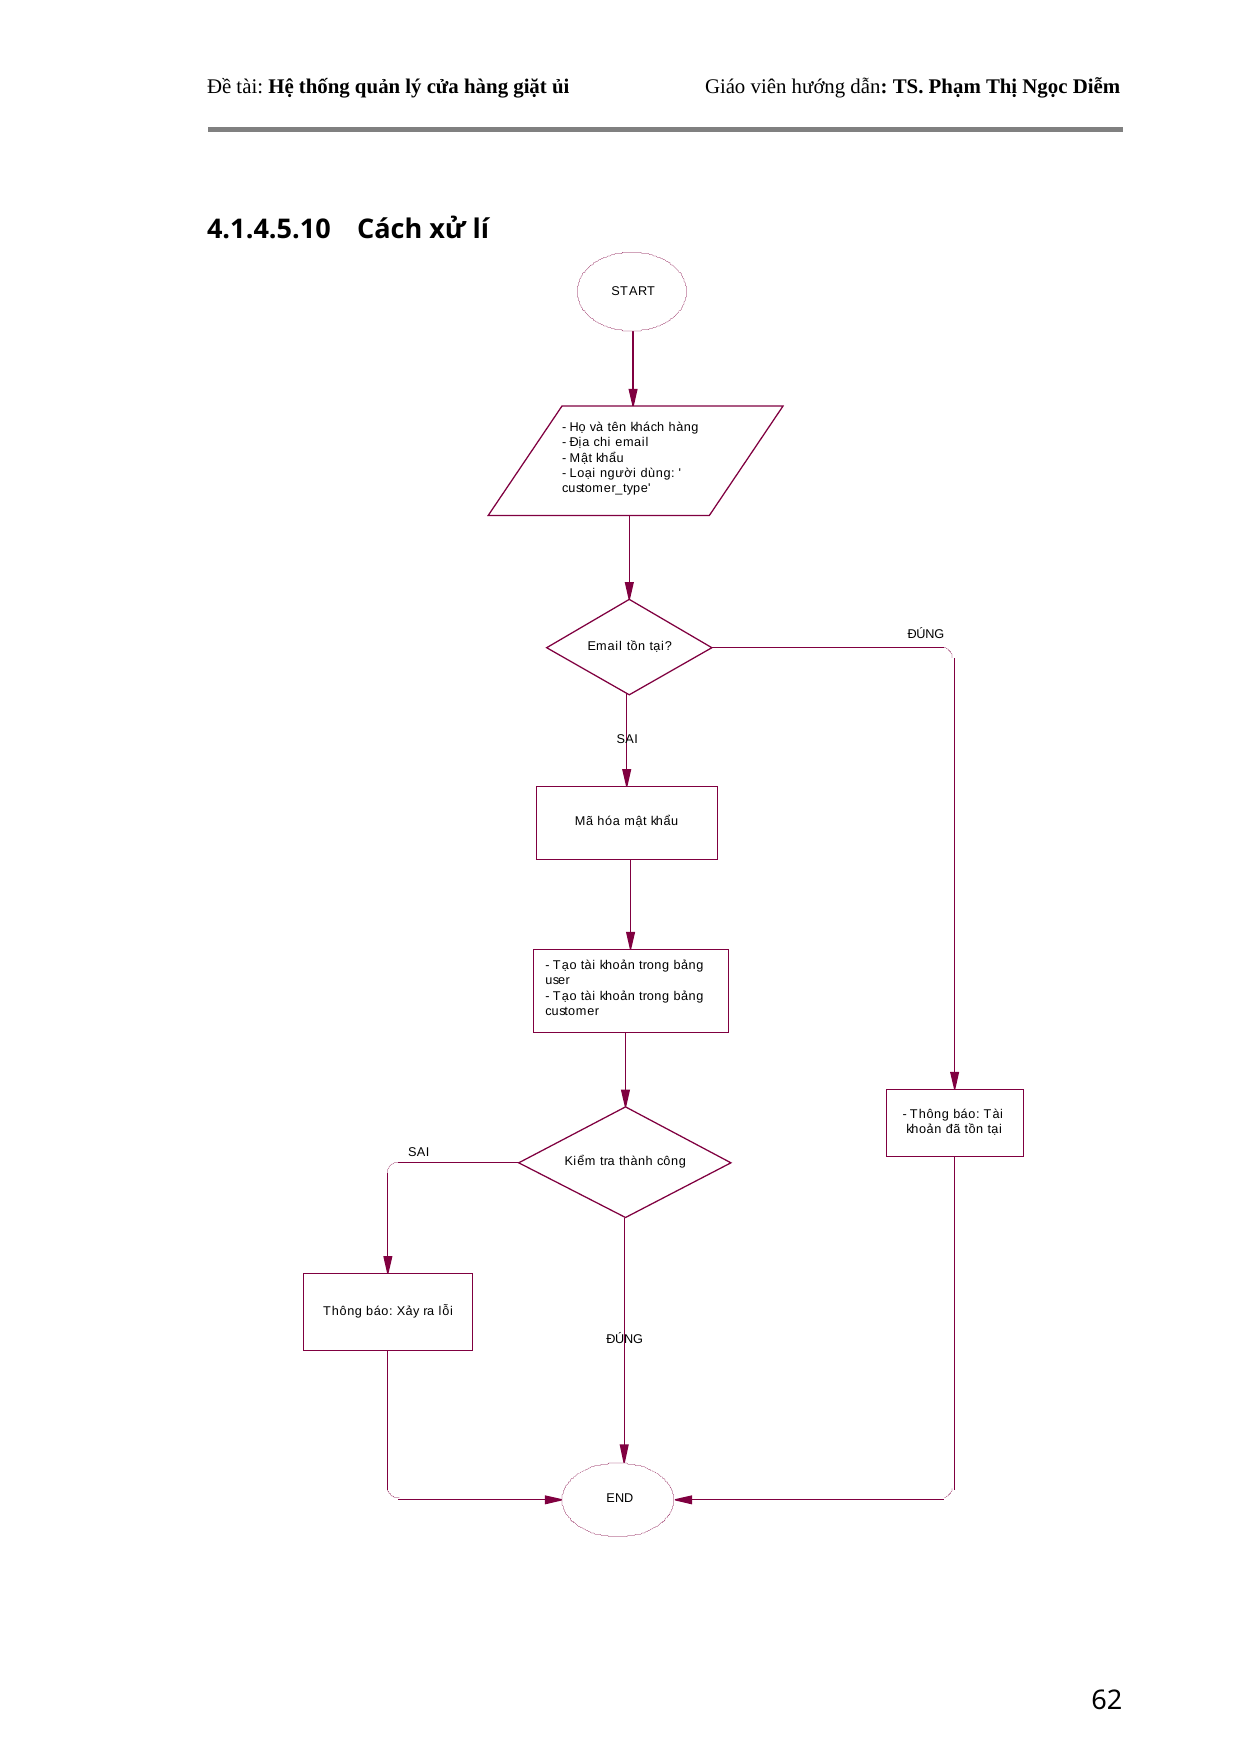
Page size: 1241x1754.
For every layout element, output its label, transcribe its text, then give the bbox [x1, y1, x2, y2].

subtitle Cách xử lí [207, 210, 1122, 247]
